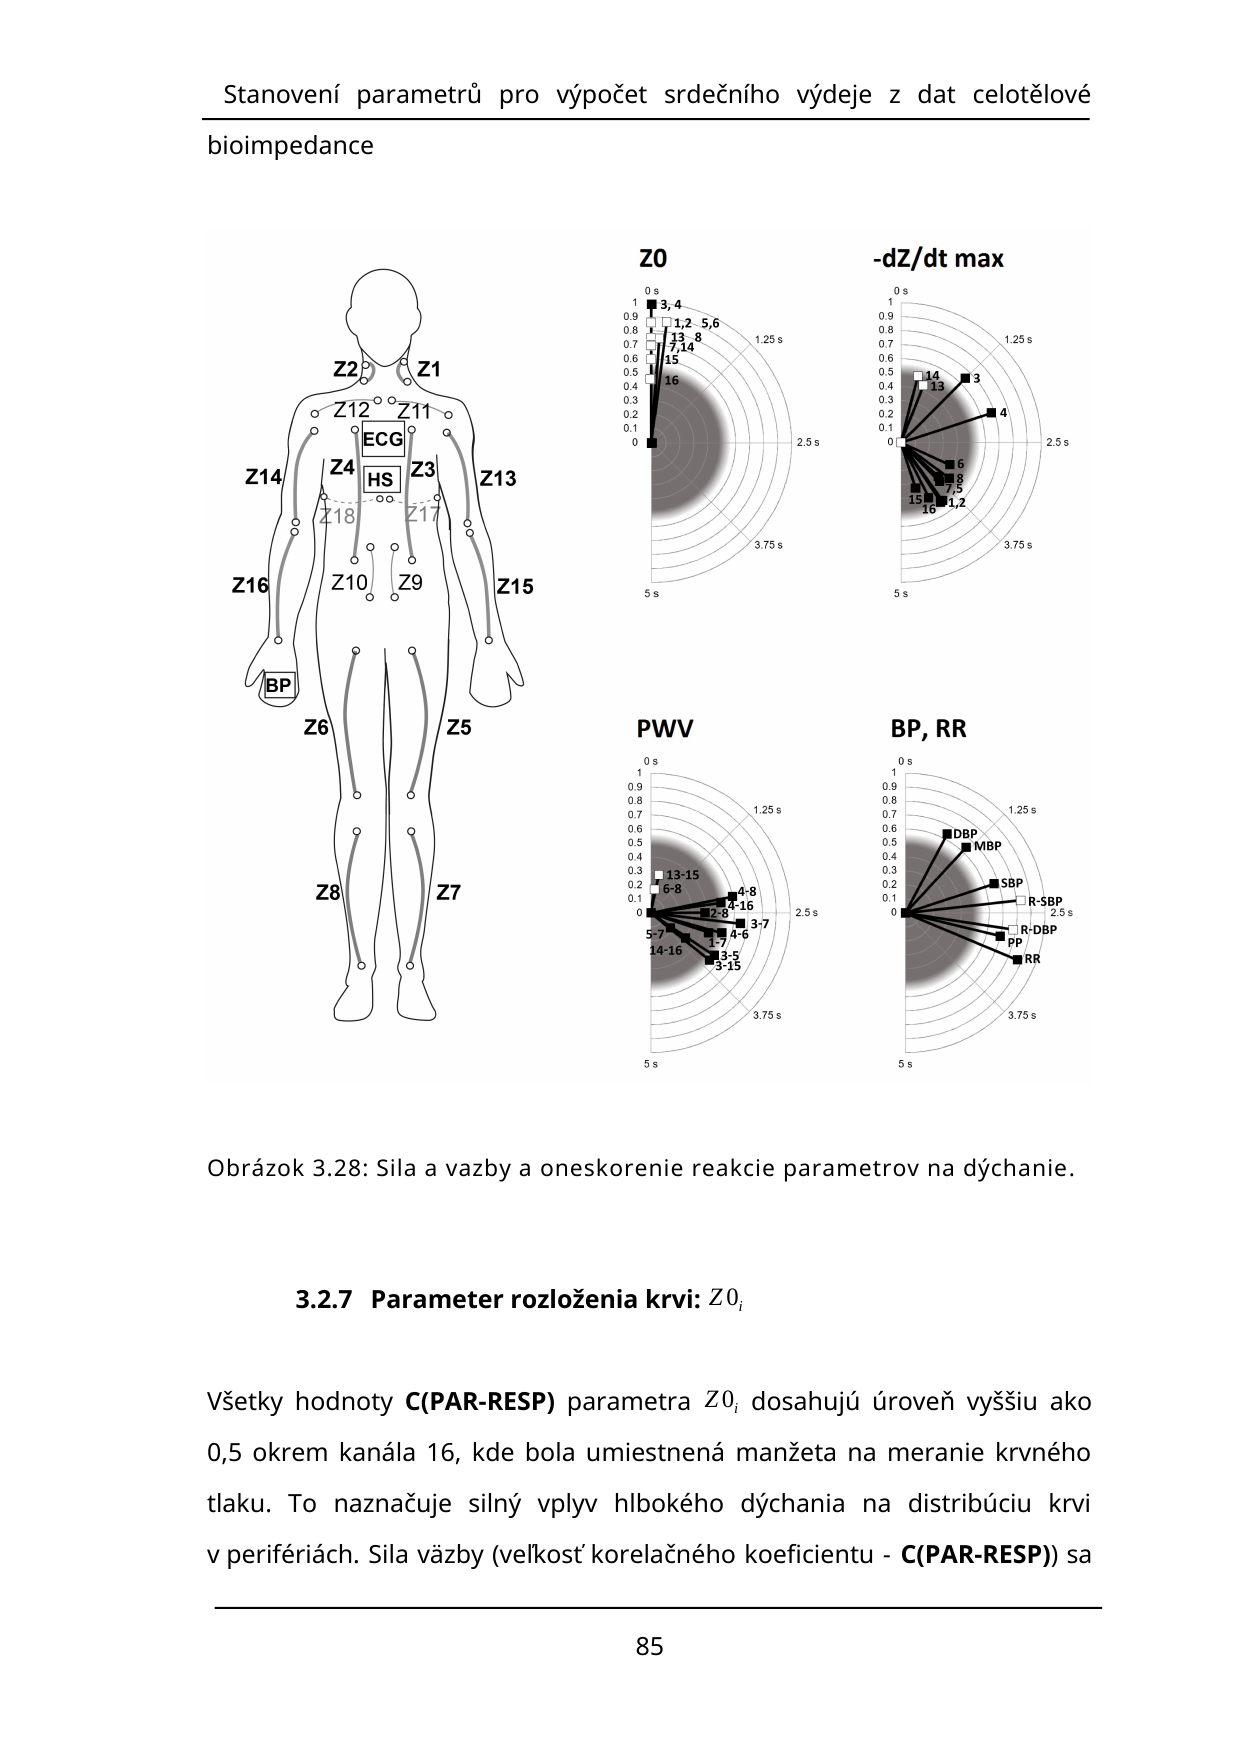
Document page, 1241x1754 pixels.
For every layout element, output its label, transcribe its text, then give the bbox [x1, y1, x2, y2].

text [207, 1384, 1092, 1571]
subtitle Parameter rozloženia krvi: [295, 1282, 1092, 1316]
picture [206, 227, 1092, 1085]
